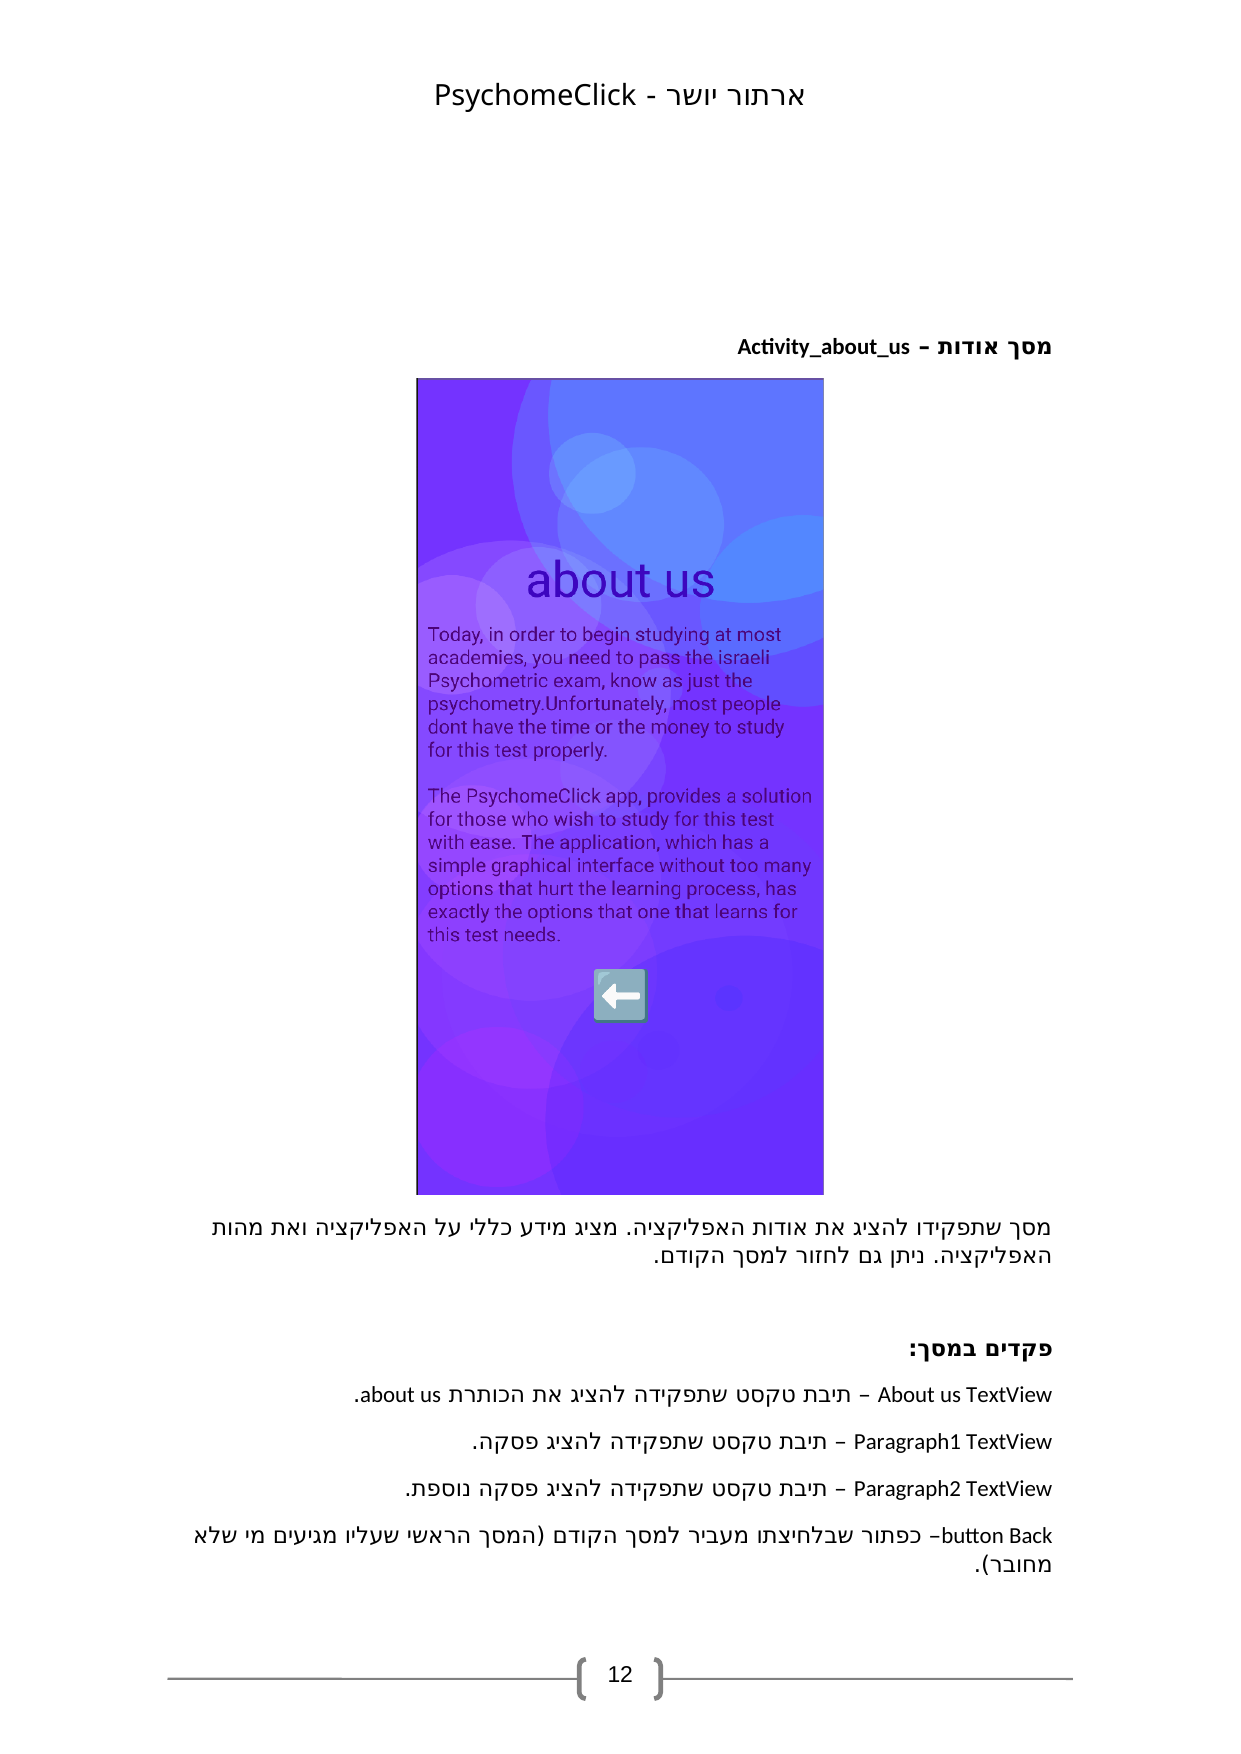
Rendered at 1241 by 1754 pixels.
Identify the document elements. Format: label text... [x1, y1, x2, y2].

text פקדים במסך: [187, 1335, 1053, 1361]
text Paragraph2 TextView – תיבת טקסט שתפקידה להציג פסקה נוספת. [187, 1474, 1053, 1502]
text מסך שתפקידו להציג את אודות האפליקציה. מציג מידע כללי על האפליקציה ואת מהות האפליקציה. ניתן גם לחזור למסך הקודם. [187, 1214, 1053, 1269]
picture [416, 378, 824, 1195]
text button Back– כפתור שבלחיצתו מעביר למסך הקודם (המסך הראשי שעליו מגיעים מי שלא מחובר). [187, 1521, 1053, 1577]
text Paragraph1 TextView – תיבת טקסט שתפקידה להציג פסקה. [187, 1427, 1053, 1455]
text מסך אודות – Activity_about_us [187, 332, 1053, 360]
text About us TextView – תיבת טקסט שתפקידה להציג את הכותרת about us. [187, 1380, 1053, 1408]
